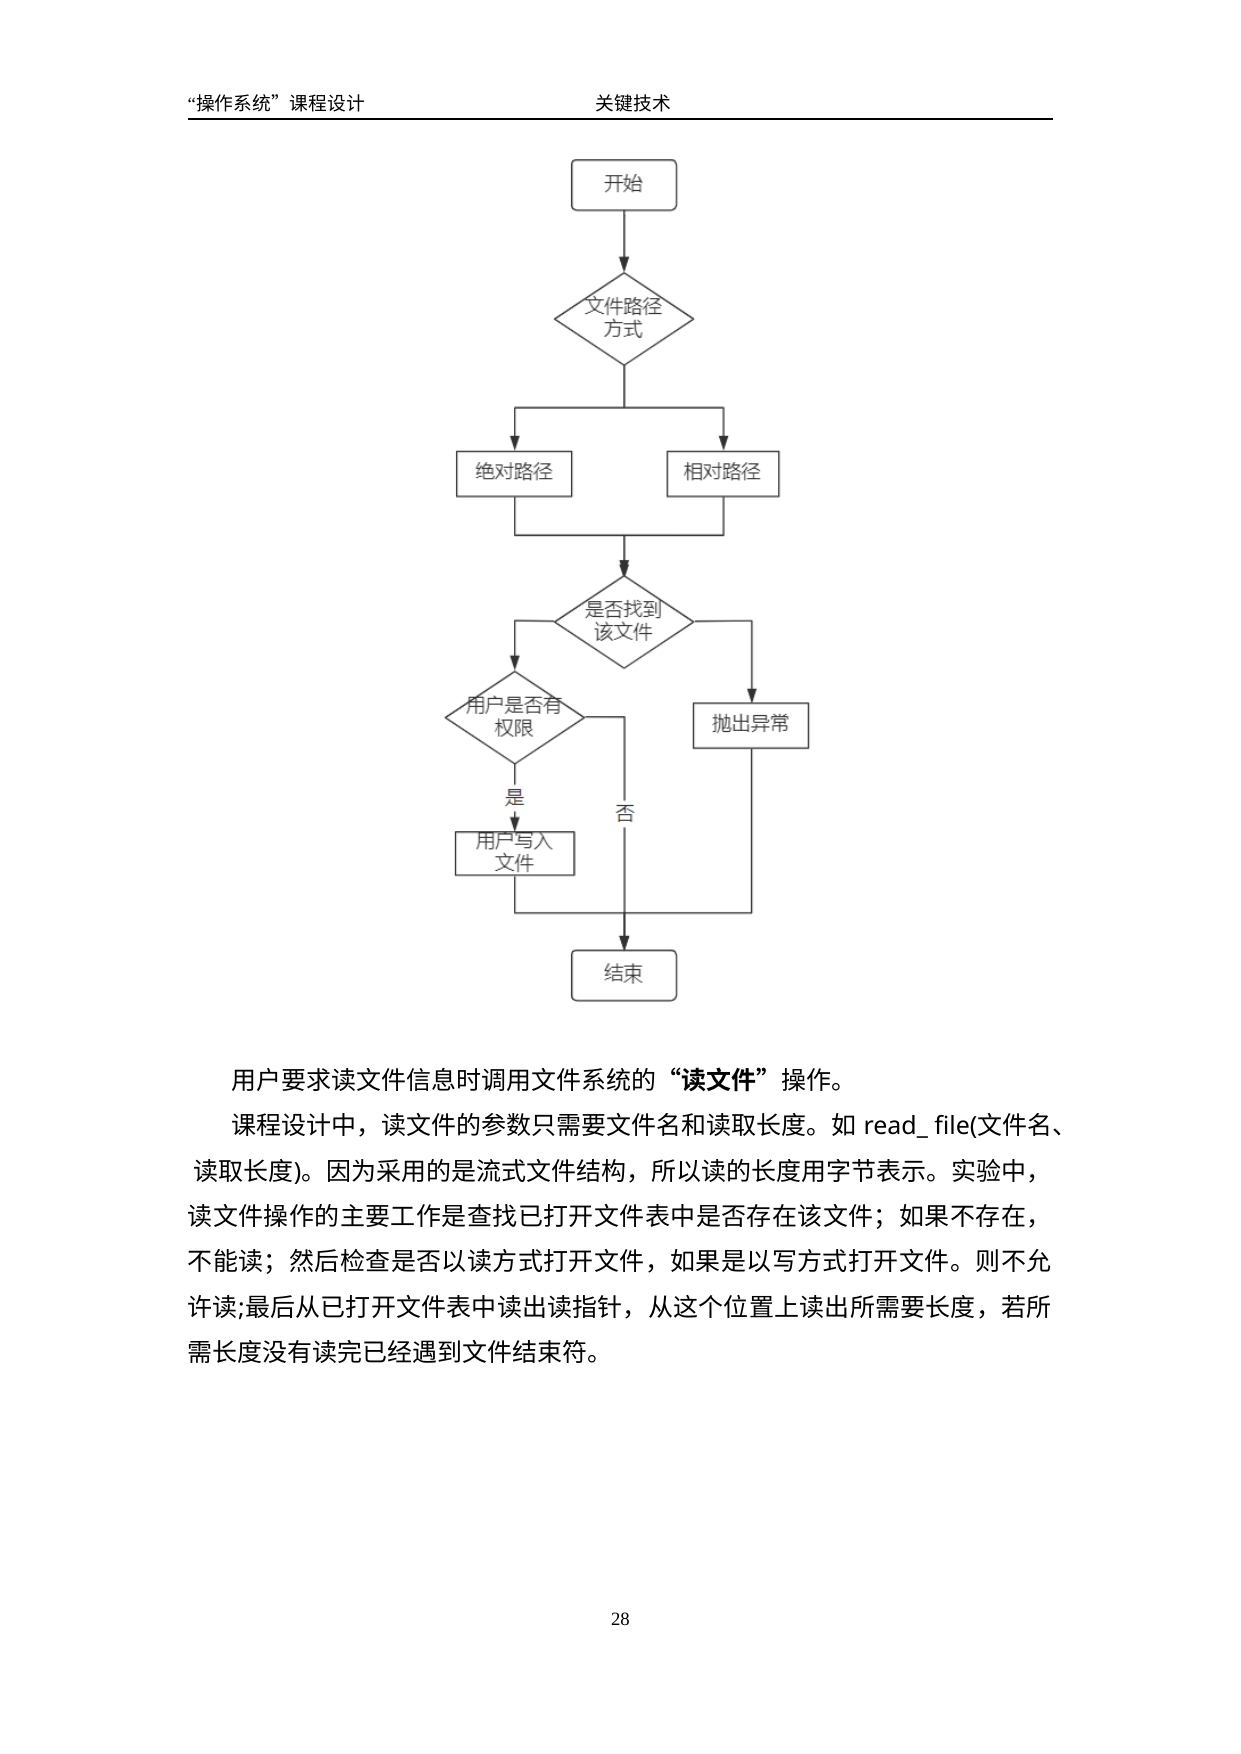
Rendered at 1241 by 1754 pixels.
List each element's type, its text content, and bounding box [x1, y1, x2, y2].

text 用户要求读文件信息时调用文件系统的“读文件”操作。 [187, 1061, 1053, 1097]
text 课程设计中，读文件的参数只需要文件名和读取长度。如read_ file(文件名、 读取长度)。因为采用的是流式文件结构，所以读的长度用字节表示。实验中，读文件操作的主要工作是查找已打开文件表中是否存在该文件；如果不存在，不能读；然后检查是否以读方式打开文件，如果是以写方式打开文件。则不允许读;最后从已打开文件表中读出读指针，从这个位置上读出所需要长度，若所需长度没有读完已经遇到文件结束符。 [187, 1106, 1053, 1369]
picture [332, 150, 908, 1018]
